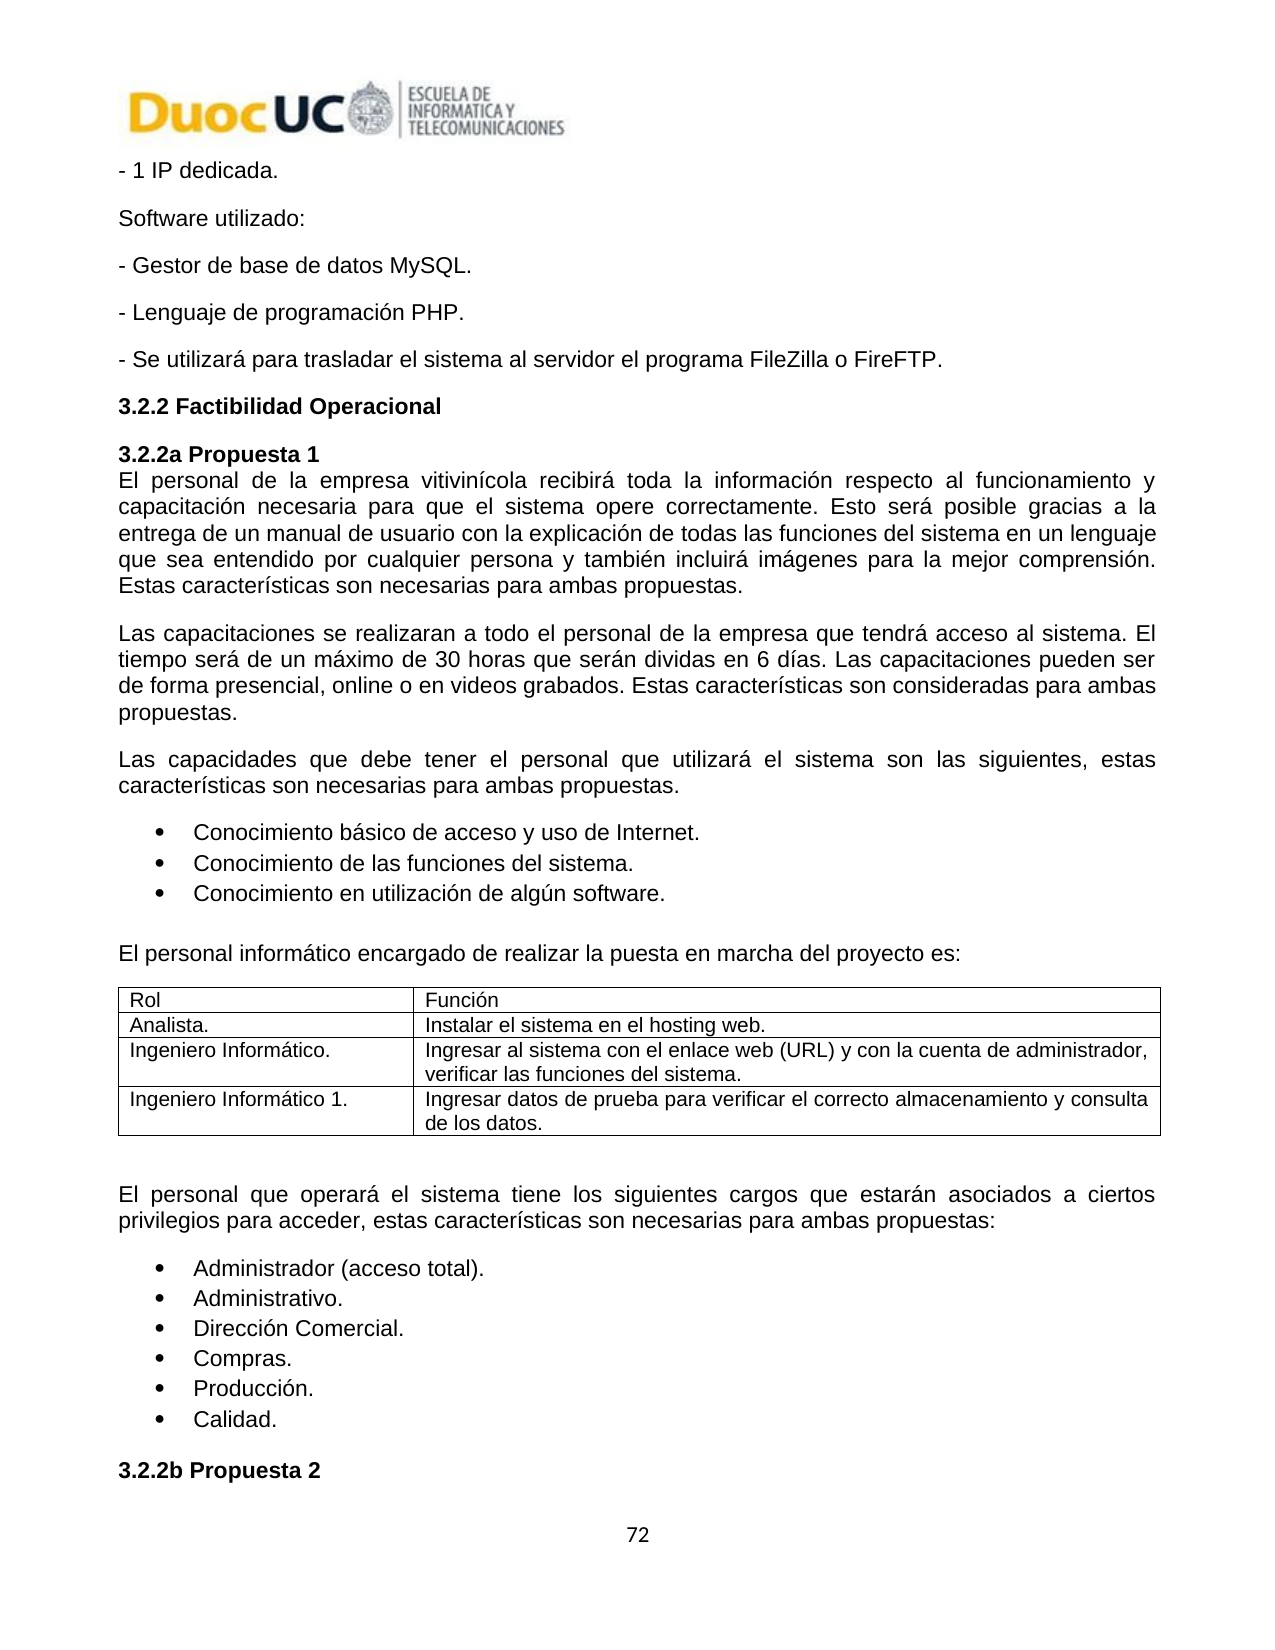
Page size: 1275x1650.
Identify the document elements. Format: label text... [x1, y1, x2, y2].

list Dirección Comercial. [156, 1315, 1157, 1341]
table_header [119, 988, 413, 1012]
text Software utilizado: [118, 204, 1157, 231]
text Las capacitaciones se realizaran a todo el personal de la empresa que tendrá acceso al sistema. El tiempo será de un máximo de 30 horas que serán dividas en 6 días. Las capacitaciones pueden ser de forma presencial, online o en videos grabados. Estas características son consideradas para ambas propuestas. [118, 619, 1157, 725]
subtitle 3.2.2 Factibilidad Operacional [118, 393, 1157, 420]
picture [118, 59, 589, 158]
text - Gestor de base de datos MySQL. [118, 252, 1157, 278]
text El personal que operará el sistema tiene los siguientes cargos que estarán asociados a ciertos privilegios para acceder, estas características son necesarias para ambas propuestas: [118, 1181, 1157, 1234]
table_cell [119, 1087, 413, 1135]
list Administrador (acceso total). [156, 1254, 1157, 1281]
text Las capacidades que debe tener el personal que utilizará el sistema son las siguientes, estas características son necesarias para ambas propuestas. [118, 746, 1157, 798]
list Producción. [156, 1375, 1157, 1402]
list Calidad. [156, 1406, 1157, 1432]
text - Se utilizará para trasladar el sistema al servidor el programa FileZilla o FireFTP. [118, 346, 1157, 372]
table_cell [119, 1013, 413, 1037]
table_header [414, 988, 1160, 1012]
list Administrativo. [156, 1285, 1157, 1311]
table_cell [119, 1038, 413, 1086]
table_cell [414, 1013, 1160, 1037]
text El personal de la empresa vitivinícola recibirá toda la información respecto al funcionamiento y capacitación necesaria para que el sistema opere correctamente. Esto será posible gracias a la entrega de un manual de usuario con la explicación de todas las funciones del sistema en un lenguaje que sea entendido por cualquier persona y también incluirá imágenes para la mejor comprensión. Estas características son necesarias para ambas propuestas. [118, 467, 1157, 599]
subtitle 3.2.2b Propuesta 2 [118, 1457, 1157, 1483]
list Compras. [156, 1345, 1157, 1372]
list Conocimiento básico de acceso y uso de Internet. [156, 819, 1157, 846]
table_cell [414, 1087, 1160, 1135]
text - 1 IP dedicada. [118, 157, 1157, 184]
list Conocimiento de las funciones del sistema. [156, 849, 1157, 876]
text - Lenguaje de programación PHP. [118, 299, 1157, 325]
list Conocimiento en utilización de algún software. [156, 880, 1157, 906]
subtitle 3.2.2a Propuesta 1 [118, 441, 1157, 467]
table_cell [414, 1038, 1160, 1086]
text El personal informático encargado de realizar la puesta en marcha del proyecto es: [118, 940, 1157, 966]
